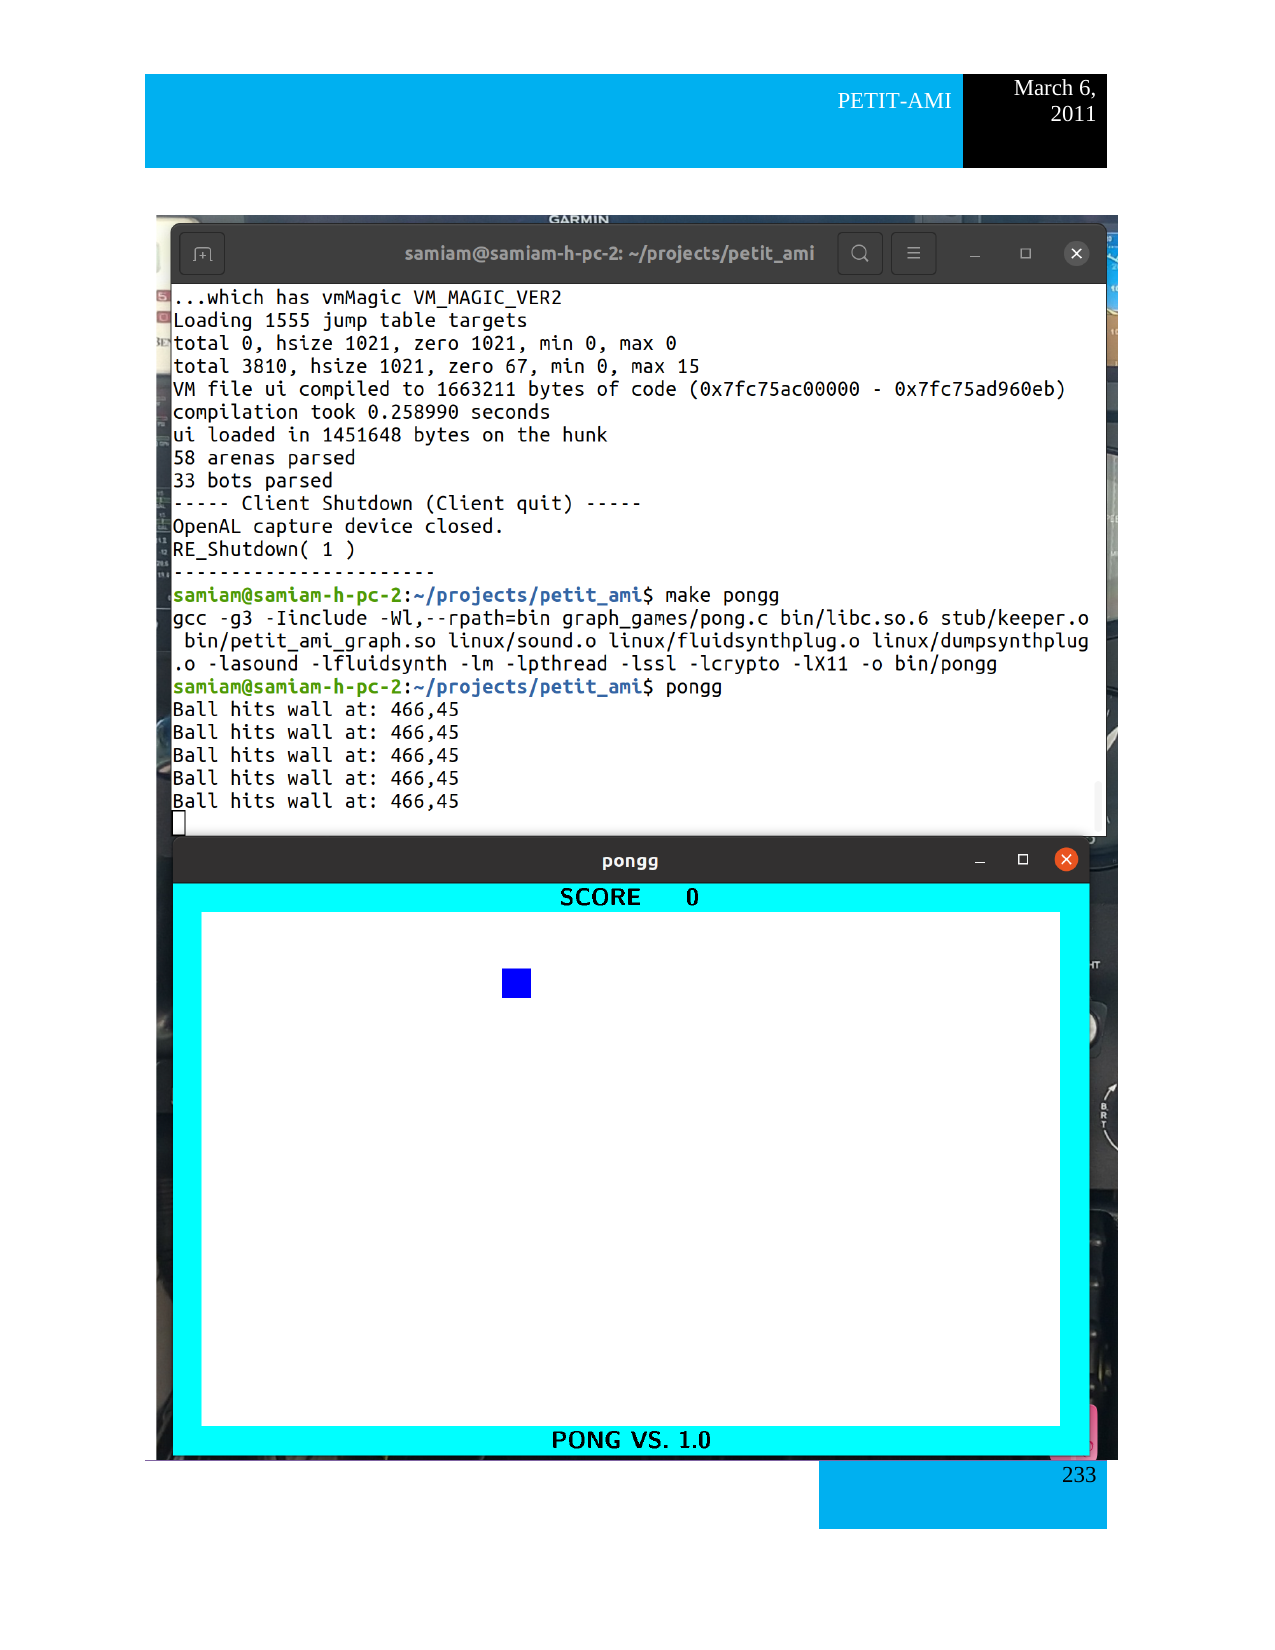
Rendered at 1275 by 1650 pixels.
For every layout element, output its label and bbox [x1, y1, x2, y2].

picture [156, 215, 1118, 1460]
